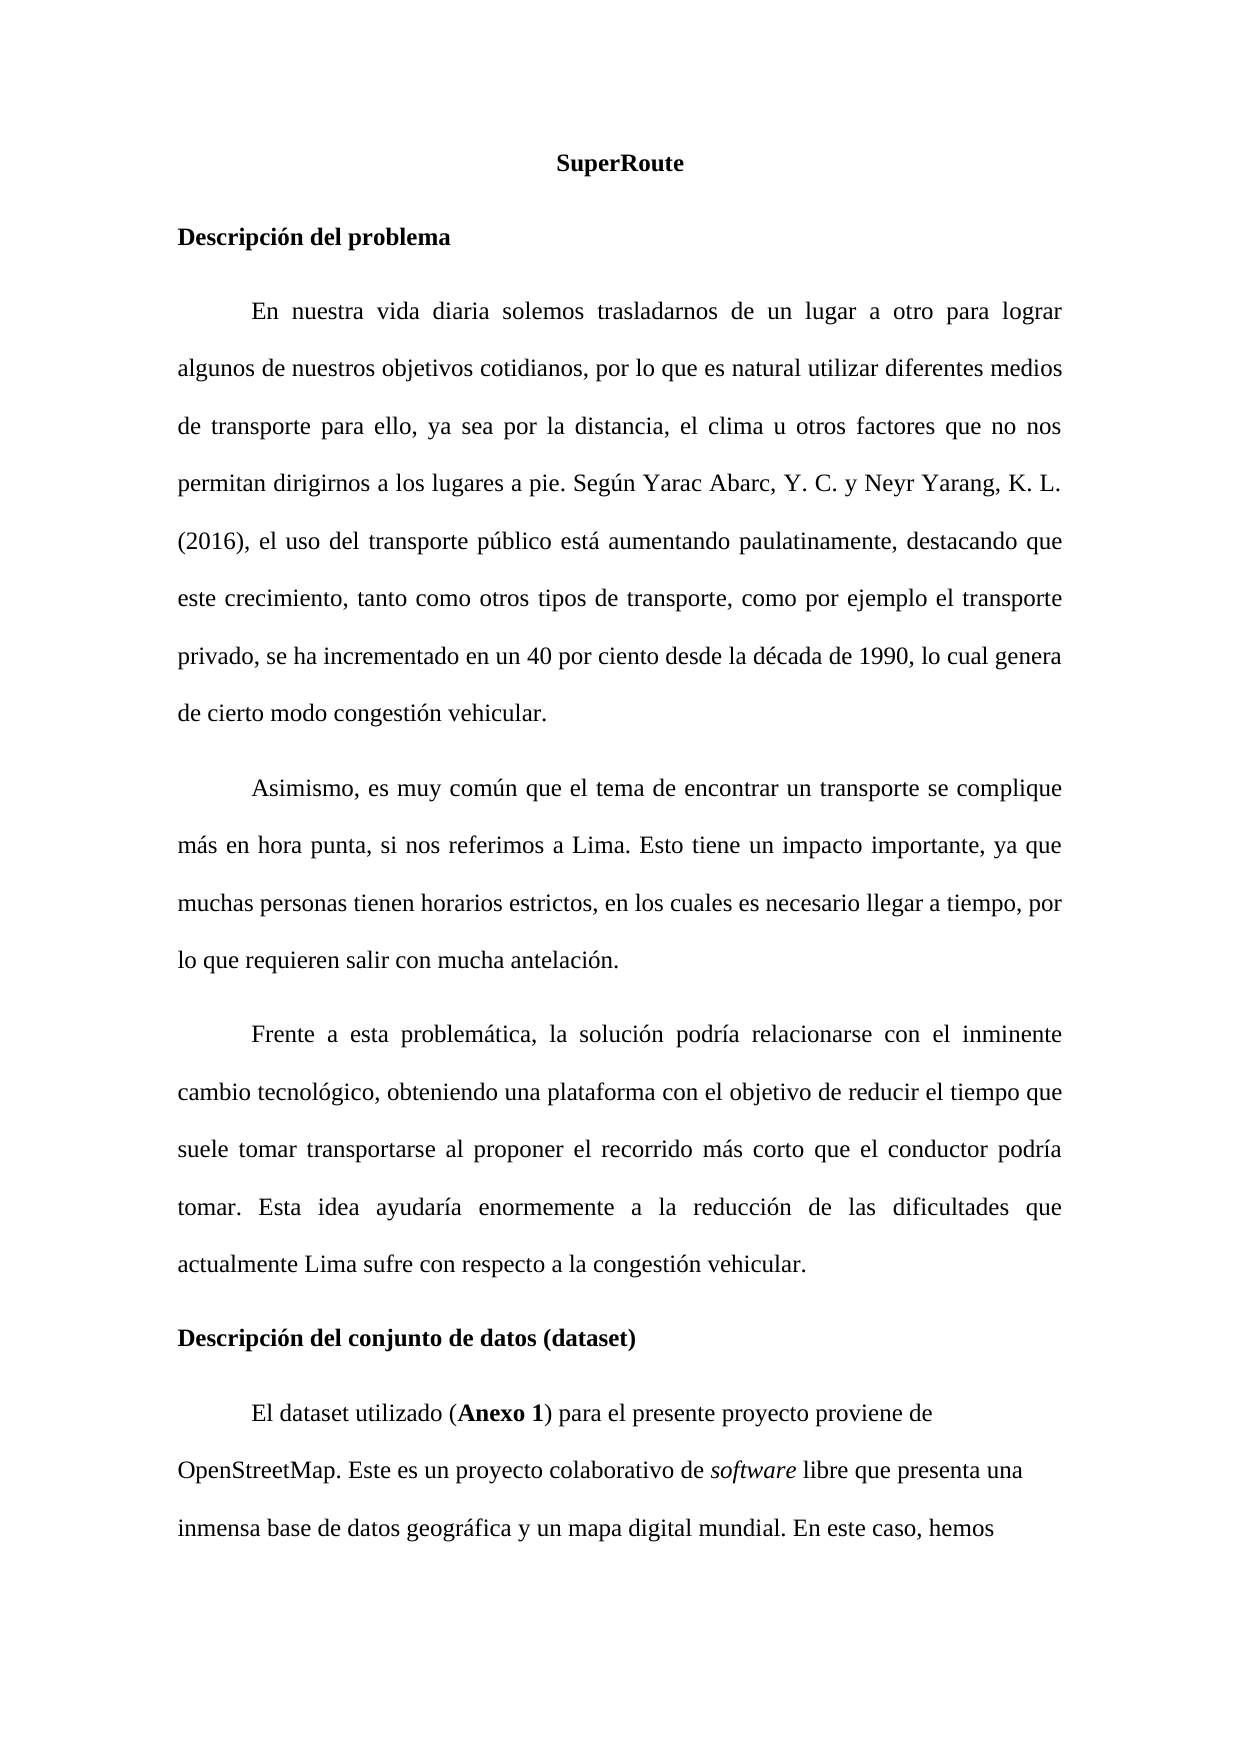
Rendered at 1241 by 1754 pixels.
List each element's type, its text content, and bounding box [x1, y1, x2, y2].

text Descripción del conjunto de datos (dataset) [177, 1323, 1063, 1352]
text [177, 1398, 1063, 1541]
text Frente a esta problemática, la solución podría relacionarse con el inminente cambio tecnológico, obteniendo una plataforma con el objetivo de reducir el tiempo que suele tomar transportarse al proponer el recorrido más corto que el conductor podría tomar. Esta idea ayudaría enormemente a la reducción de las dificultades que actualmente Lima sufre con respecto a la congestión vehicular. [177, 1019, 1063, 1278]
text En nuestra vida diaria solemos trasladarnos de un lugar a otro para lograr algunos de nuestros objetivos cotidianos, por lo que es natural utilizar diferentes medios de transporte para ello, ya sea por la distancia, el clima u otros factores que no nos permitan dirigirnos a los lugares a pie. Según Yarac Abarc, Y. C. y Neyr Yarang, K. L. (2016), el uso del transporte público está aumentando paulatinamente, destacando que este crecimiento, tanto como otros tipos de transporte, como por ejemplo el transporte privado, se ha incrementado en un 40 por ciento desde la década de 1990, lo cual genera de cierto modo congestión vehicular. [177, 296, 1063, 727]
text SuperRoute [177, 148, 1063, 176]
text Asimismo, es muy común que el tema de encontrar un transporte se complique más en hora punta, si nos referimos a Lima. Esto tiene un impacto importante, ya que muchas personas tienen horarios estrictos, en los cuales es necesario llegar a tiempo, por lo que requieren salir con mucha antelación. [177, 773, 1063, 974]
text Descripción del problema [177, 222, 1063, 251]
